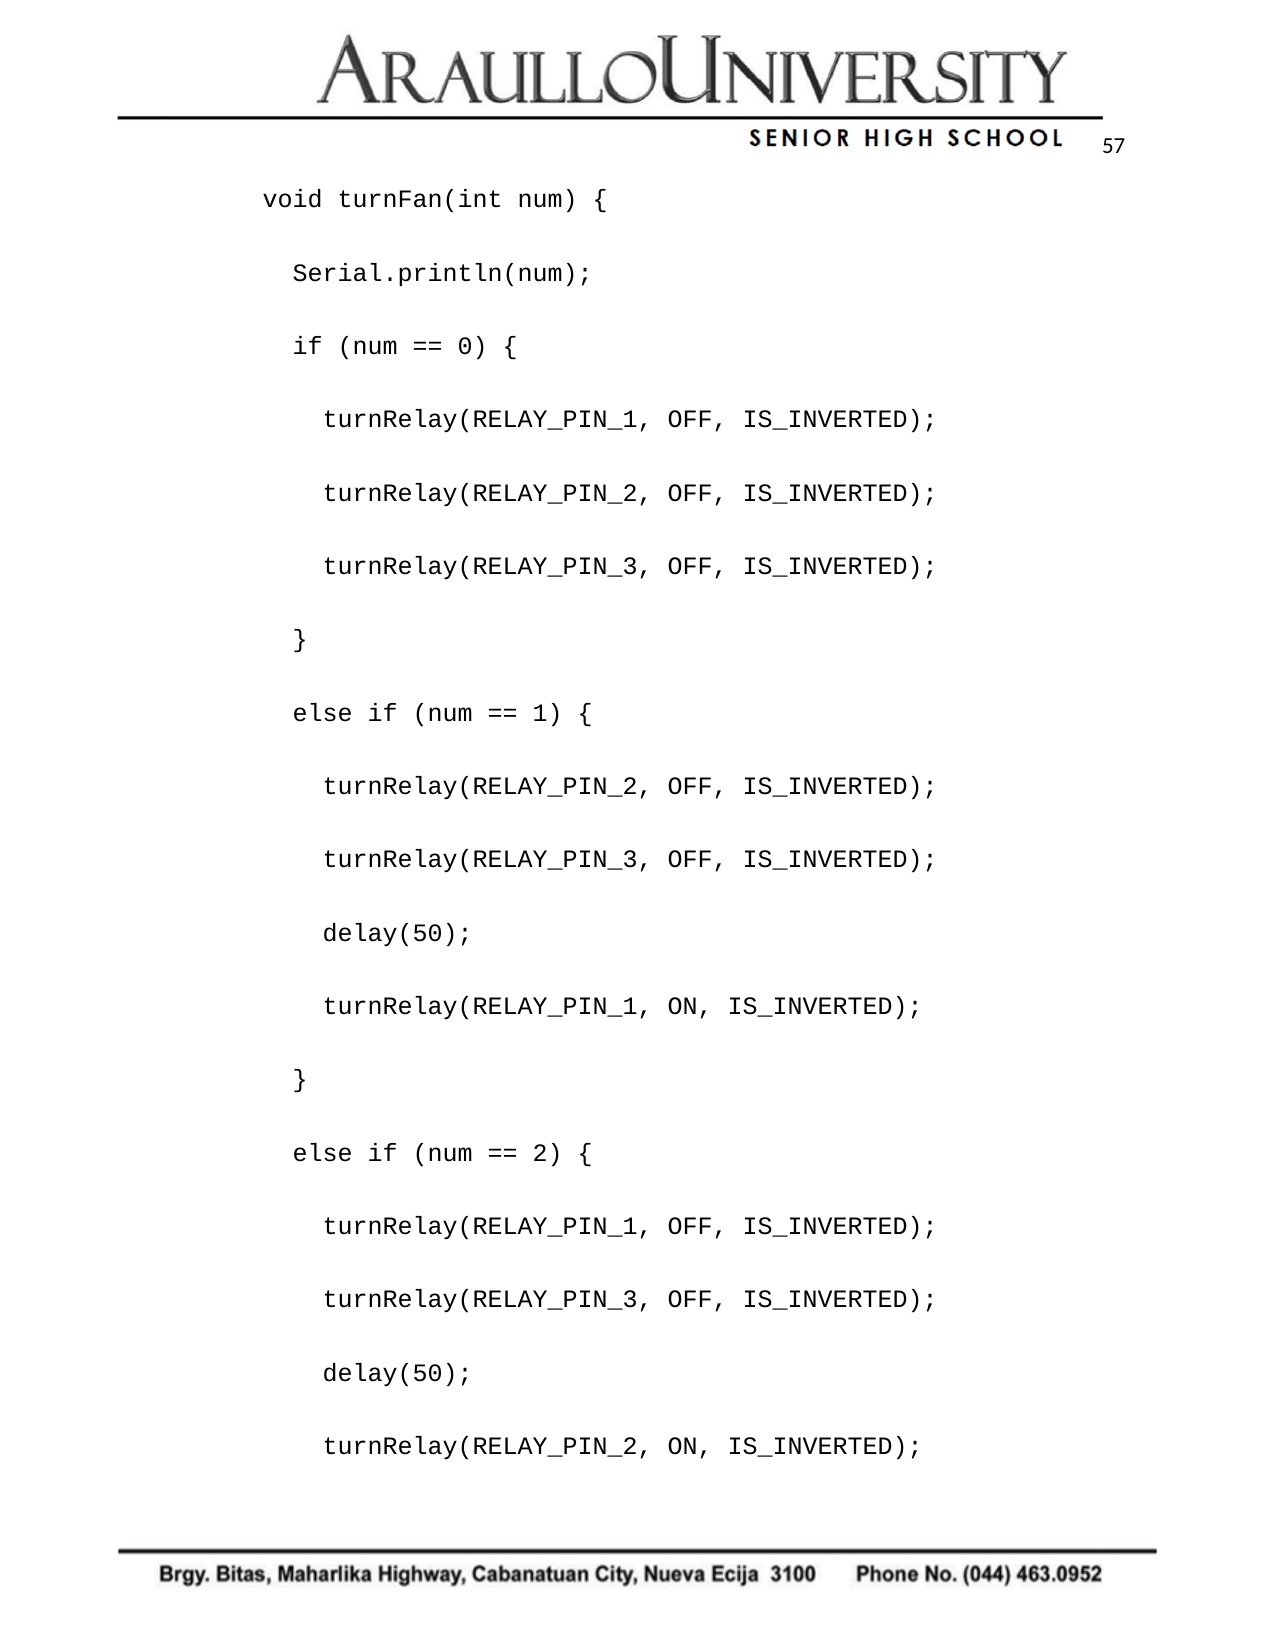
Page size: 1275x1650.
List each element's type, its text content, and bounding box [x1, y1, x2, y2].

text delay(50); [262, 1360, 1125, 1389]
text } [262, 1067, 1125, 1095]
text Serial.println(num); [262, 260, 1125, 289]
text turnRelay(RELAY_PIN_3, OFF, IS_INVERTED); [262, 847, 1125, 875]
text void turnFan(int num) { [262, 187, 1125, 215]
text turnRelay(RELAY_PIN_2, OFF, IS_INVERTED); [262, 480, 1125, 509]
text turnRelay(RELAY_PIN_2, ON, IS_INVERTED); [262, 1434, 1125, 1462]
text turnRelay(RELAY_PIN_2, OFF, IS_INVERTED); [262, 774, 1125, 802]
text if (num == 0) { [262, 334, 1125, 362]
text turnRelay(RELAY_PIN_1, OFF, IS_INVERTED); [262, 1214, 1125, 1242]
picture [118, 1547, 1157, 1595]
text delay(50); [262, 920, 1125, 949]
text } [262, 627, 1125, 655]
text turnRelay(RELAY_PIN_3, OFF, IS_INVERTED); [262, 1287, 1125, 1315]
text turnRelay(RELAY_PIN_3, OFF, IS_INVERTED); [262, 554, 1125, 582]
text turnRelay(RELAY_PIN_1, ON, IS_INVERTED); [262, 994, 1125, 1022]
text else if (num == 1) { [262, 700, 1125, 729]
text turnRelay(RELAY_PIN_1, OFF, IS_INVERTED); [262, 407, 1125, 435]
text else if (num == 2) { [262, 1140, 1125, 1169]
picture [103, 21, 1172, 153]
